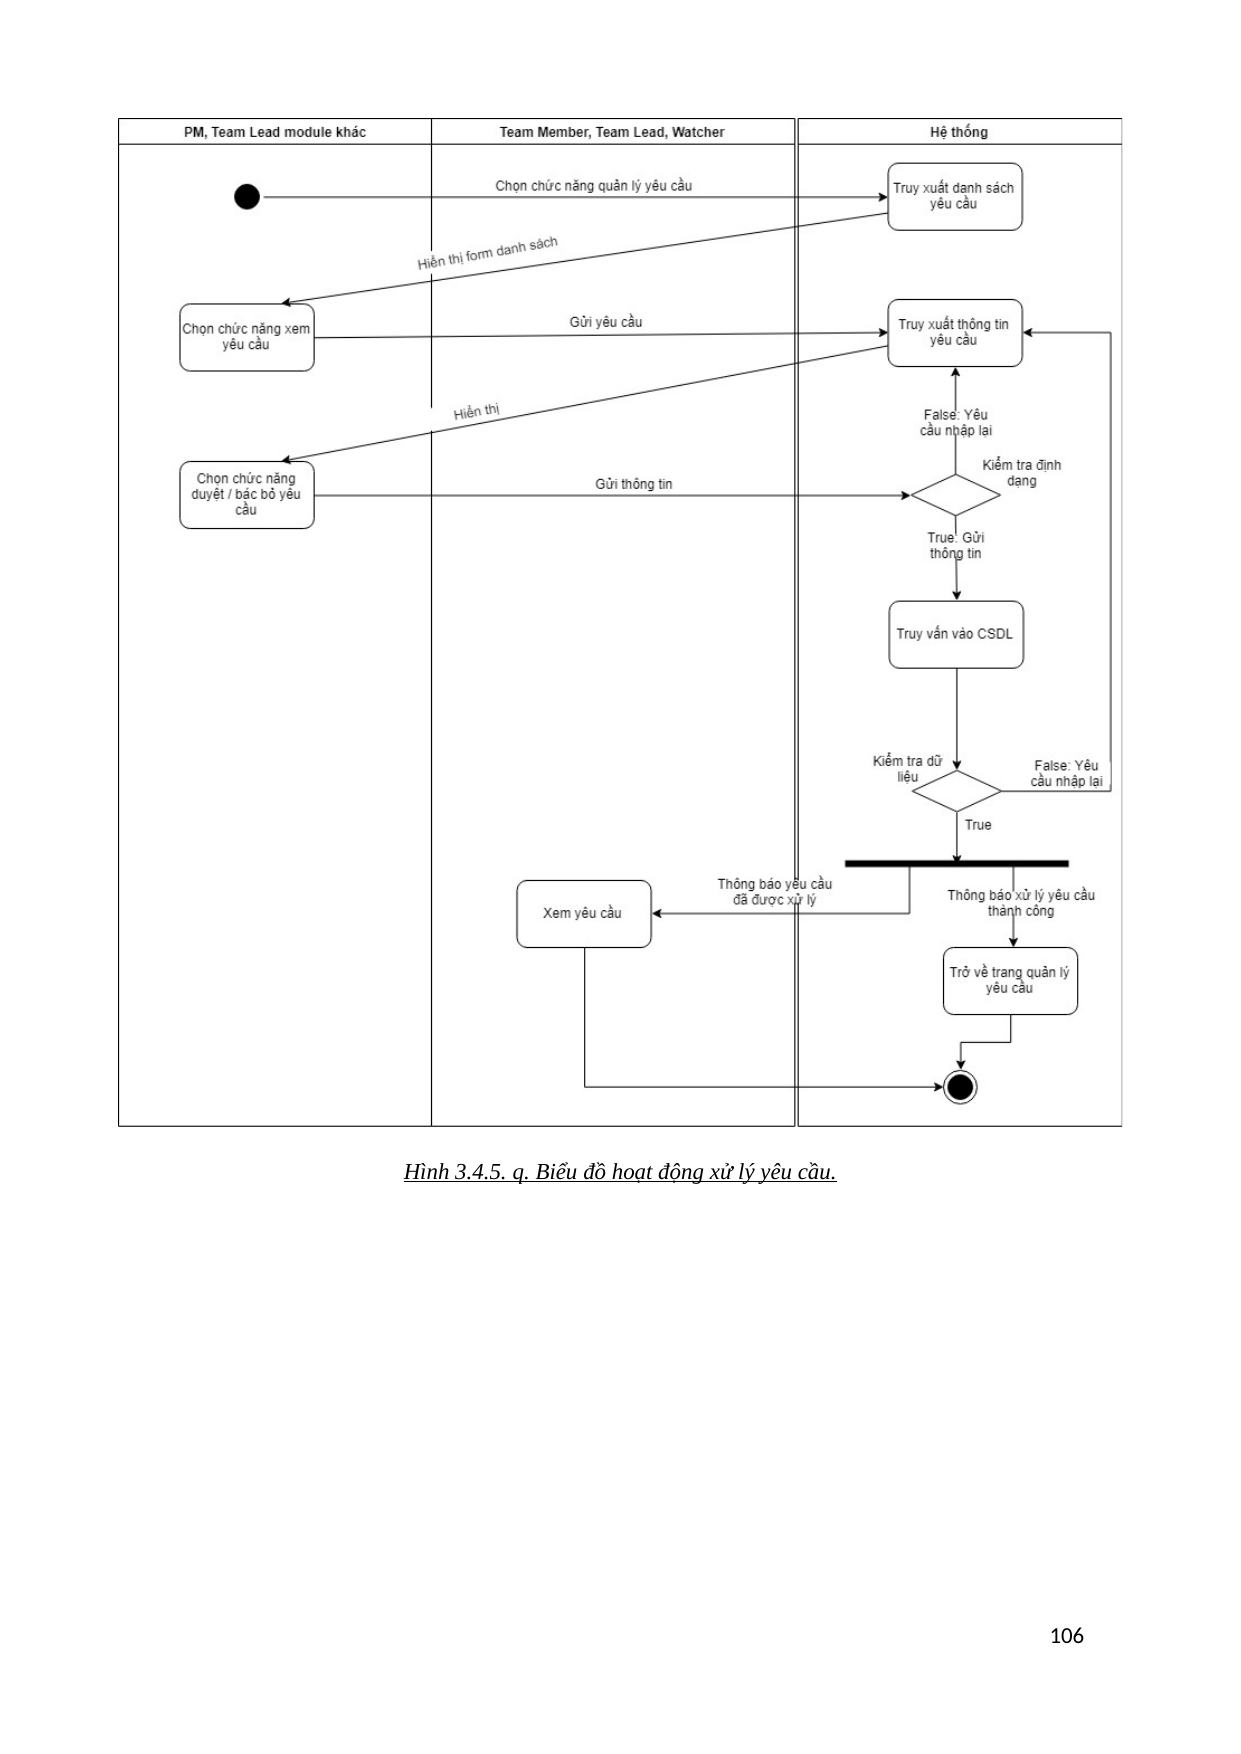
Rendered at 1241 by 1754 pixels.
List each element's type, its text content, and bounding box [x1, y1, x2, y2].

text Hình 3.4.5. q. Biểu đồ hoạt động xử lý yêu cầu. [118, 1158, 1122, 1184]
picture [118, 118, 1123, 1128]
